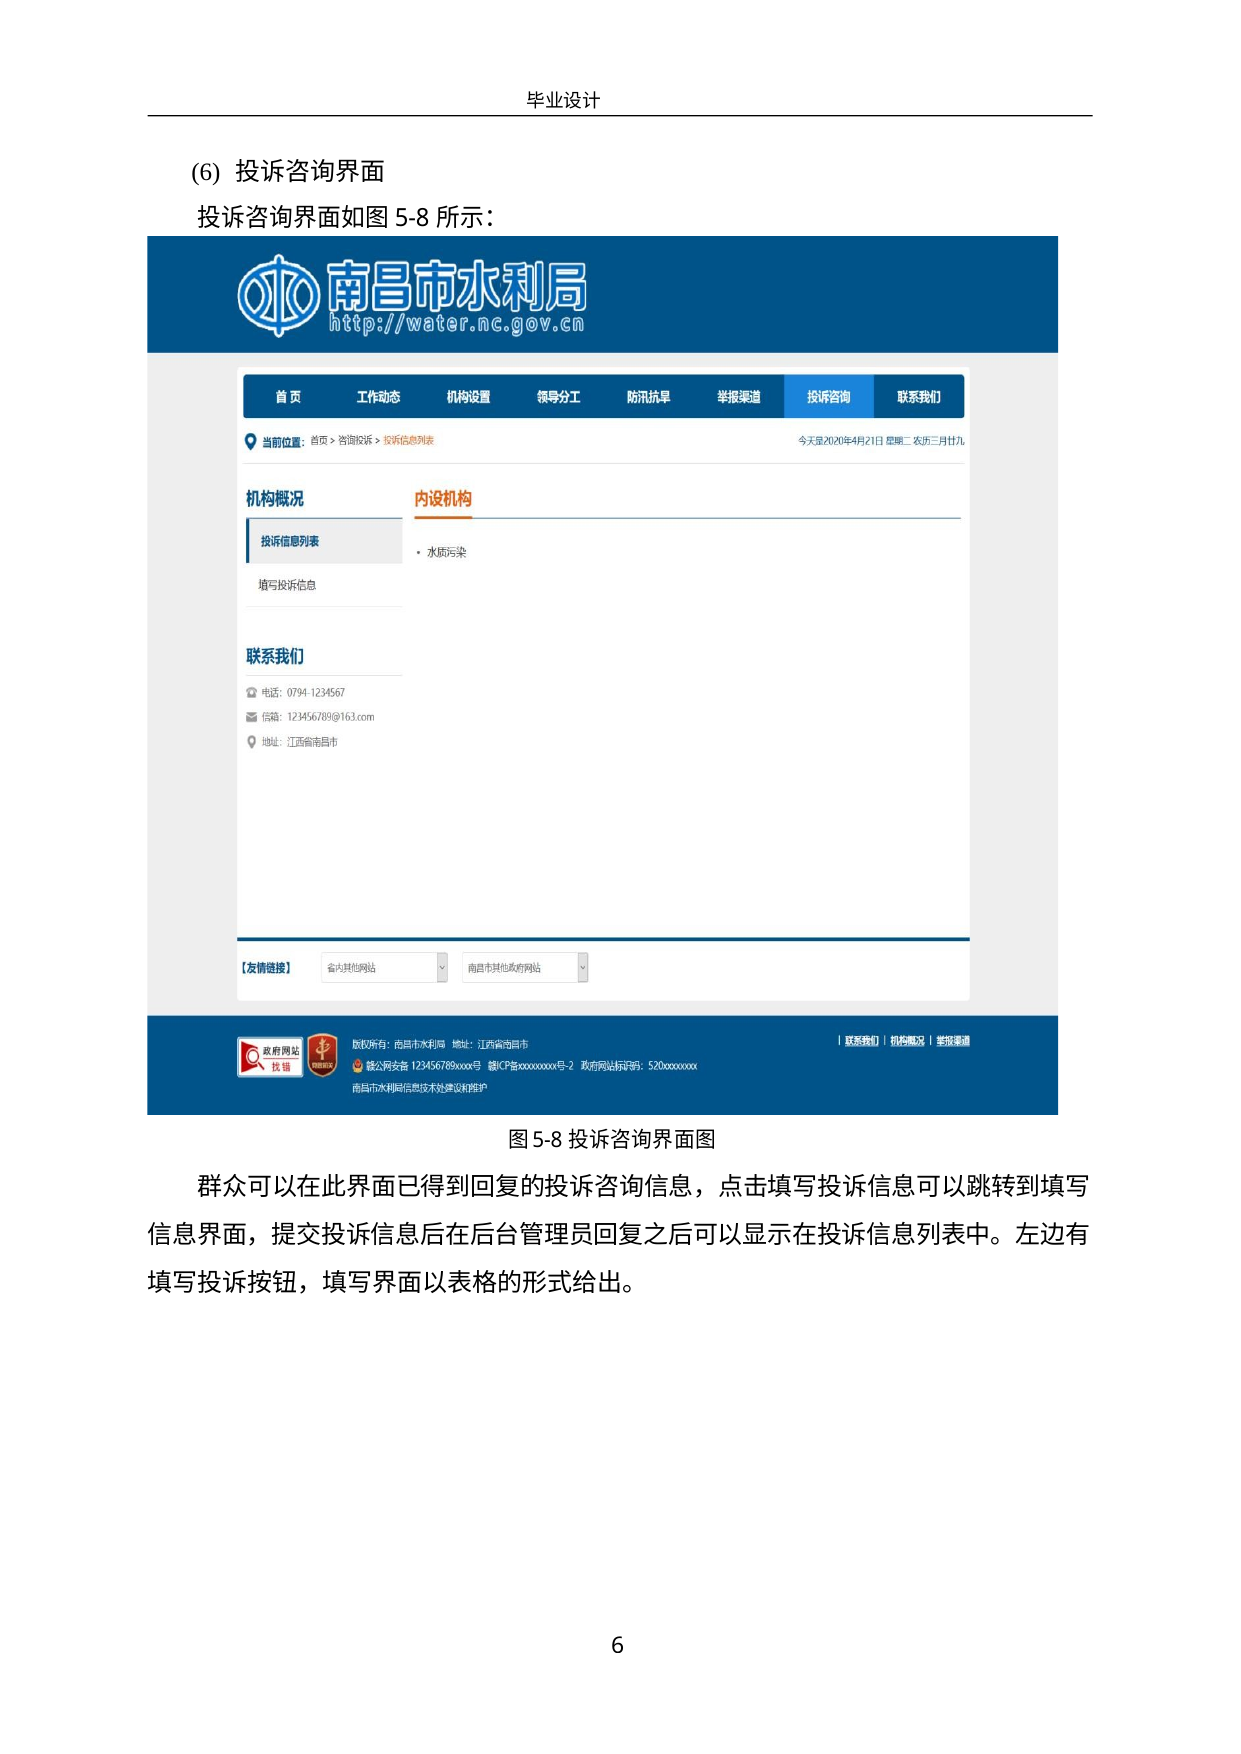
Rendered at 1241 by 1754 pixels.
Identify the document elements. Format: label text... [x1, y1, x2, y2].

text 投诉咨询界面如图 5-8 所示： [197, 198, 1146, 234]
picture [147, 236, 1059, 1115]
list 投诉咨询界面 [191, 151, 1146, 187]
text 群众可以在此界面已得到回复的投诉咨询信息，点击填写投诉信息可以跳转到填写信息界面，提交投诉信息后在后台管理员回复之后可以显示在投诉信息列表中。左边有填写投诉按钮，填写界面以表格的形式给出。 [147, 1166, 1093, 1299]
text 图 5-8 投诉咨询界面图 [508, 241, 1146, 1153]
